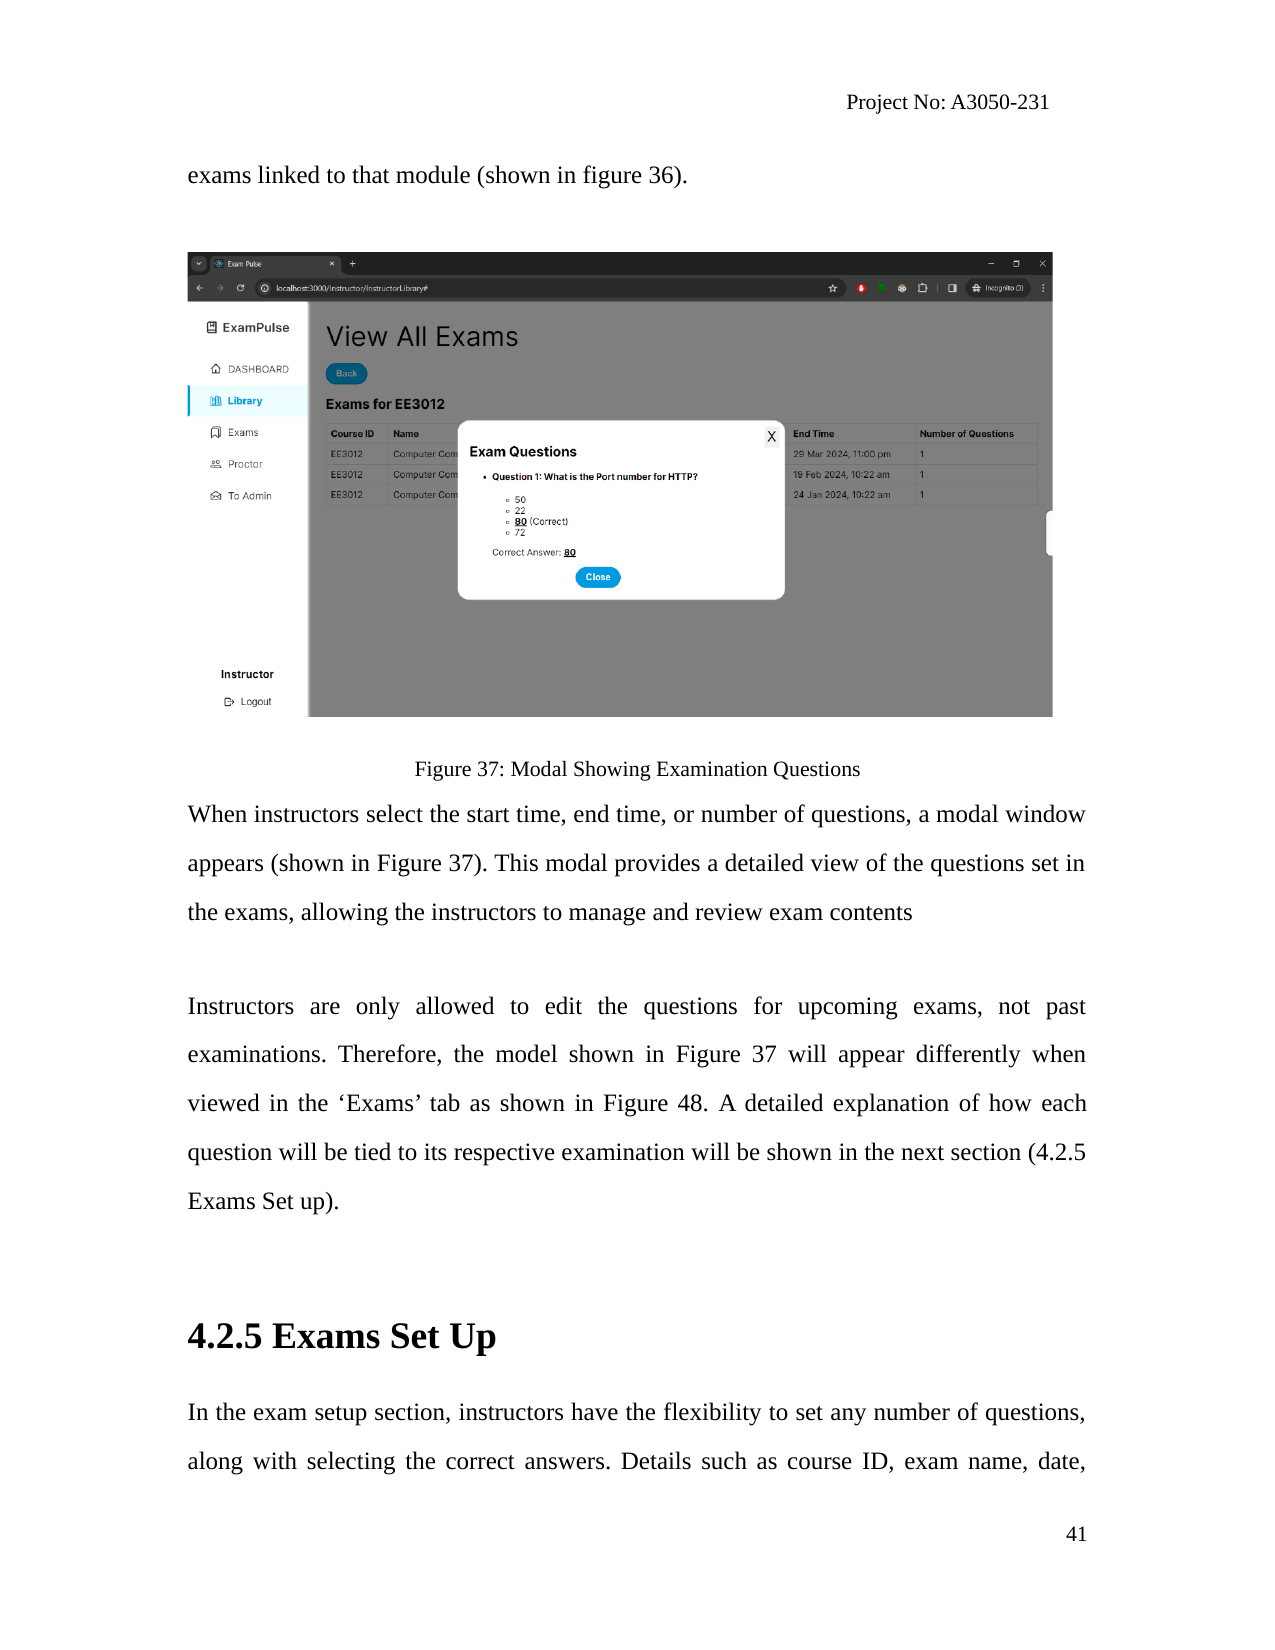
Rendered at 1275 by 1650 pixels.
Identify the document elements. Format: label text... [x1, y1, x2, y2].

picture [187, 252, 1053, 717]
subtitle 4.2.5 Exams Set Up [187, 1303, 1087, 1368]
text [187, 1396, 1087, 1477]
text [187, 159, 1087, 191]
text Figure 37: Modal Showing Examination Questions [187, 753, 1087, 785]
text Instructors are only allowed to edit the questions for upcoming exams, not past examinations. Therefore, the model shown in Figure 37 will appear differently when viewed in the ‘Exams’ tab as shown in Figure 48. A detailed explanation of how each question will be tied to its respective examination will be shown in the next section (4.2.5 Exams Set up). [187, 989, 1087, 1216]
text When instructors select the start time, end time, or number of questions, a modal window appears (shown in Figure 37). This modal provides a detailed view of the questions set in the exams, allowing the instructors to manage and review exam contents [187, 798, 1087, 928]
